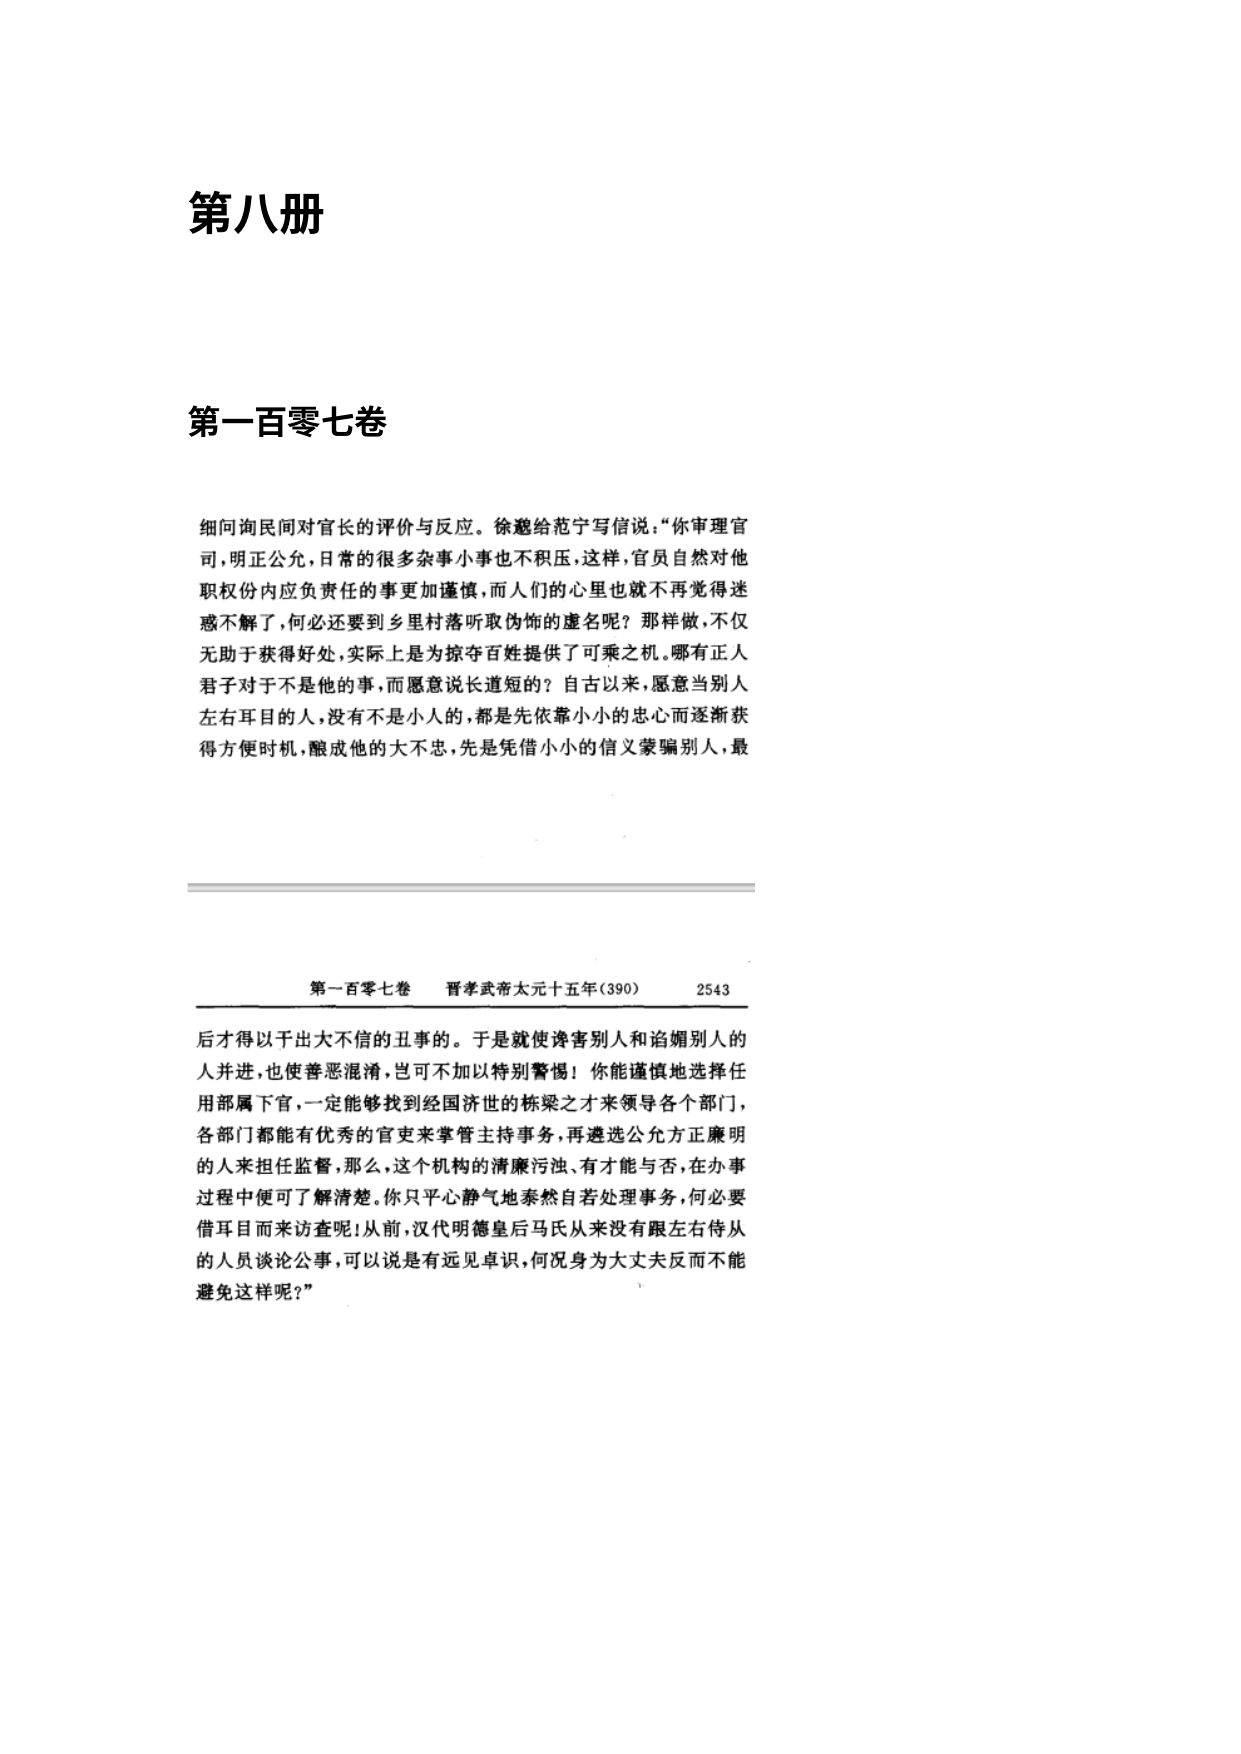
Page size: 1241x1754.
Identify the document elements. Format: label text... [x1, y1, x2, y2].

picture [187, 514, 755, 1308]
subtitle 第八册 [187, 162, 1053, 259]
subtitle 第一百零七卷 [187, 387, 1053, 452]
